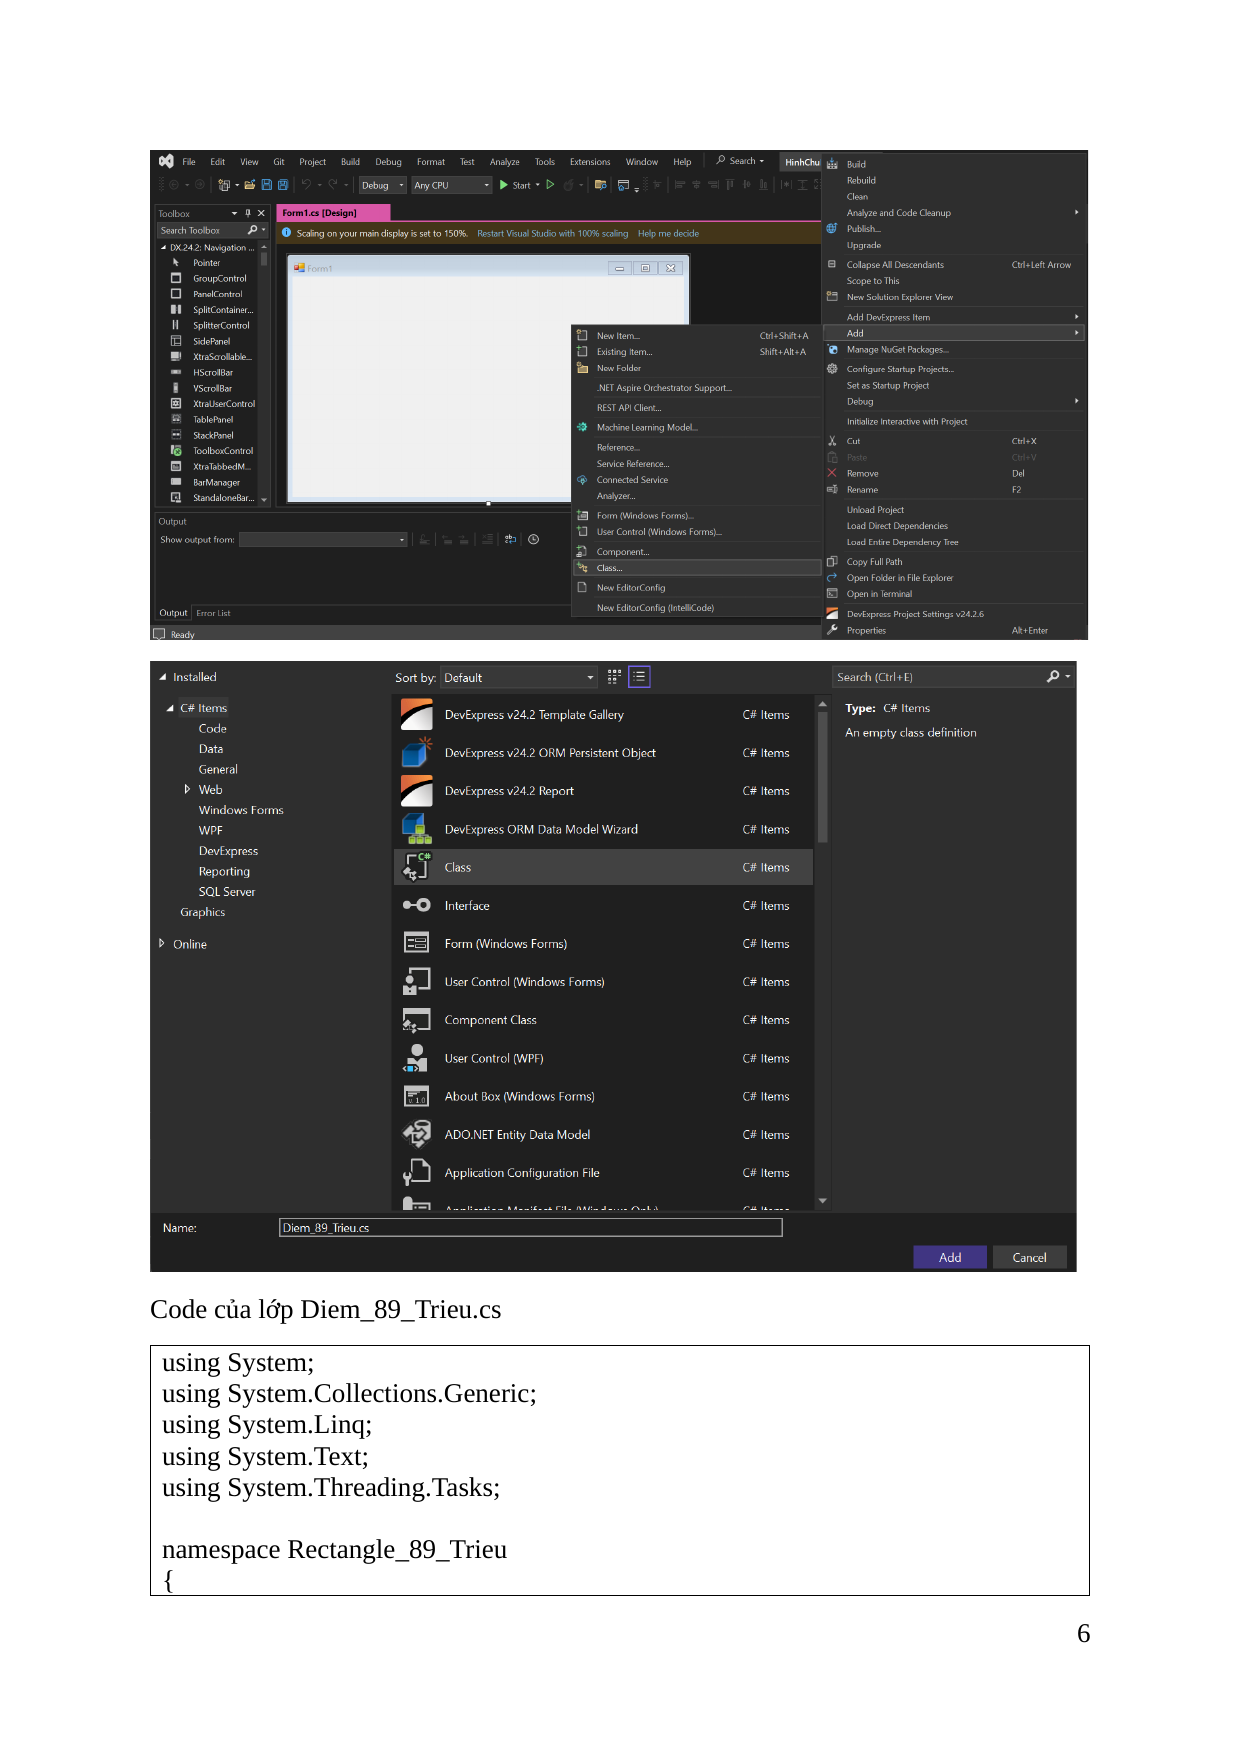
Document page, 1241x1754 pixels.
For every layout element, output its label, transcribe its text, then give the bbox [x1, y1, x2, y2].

picture [150, 661, 1077, 1272]
picture [150, 150, 1089, 640]
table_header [151, 1346, 1089, 1595]
text Code của lớp Diem_89_Trieu.cs [150, 1293, 1090, 1324]
